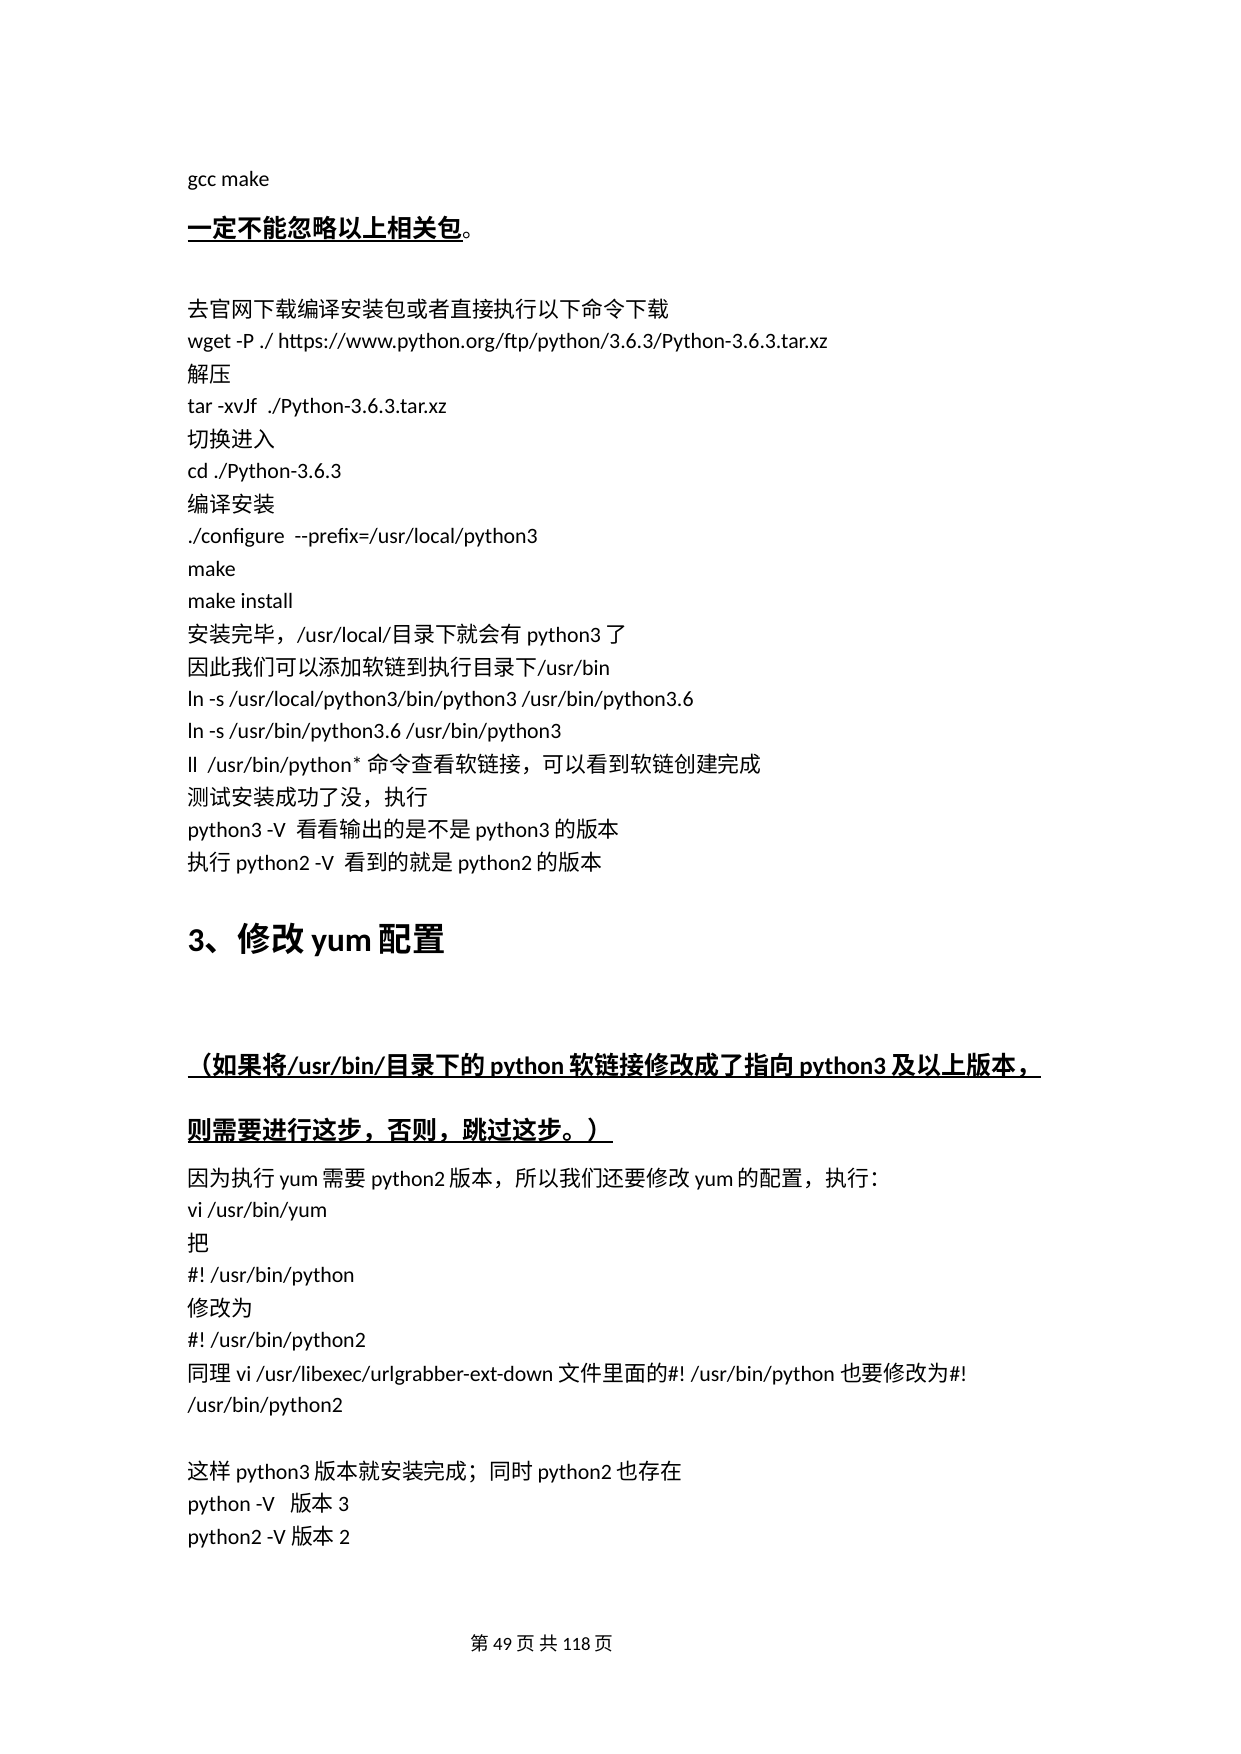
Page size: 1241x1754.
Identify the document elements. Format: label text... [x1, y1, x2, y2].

text 执行python2 -V 看到的就是python2的版本 [187, 844, 1053, 877]
subtitle 3、修改yum配置 [187, 904, 1053, 969]
text make install [187, 584, 1053, 617]
text 把 [187, 1226, 1053, 1258]
text ./configure --prefix=/usr/local/python3 [187, 519, 1053, 552]
text 测试安装成功了没，执行 [187, 779, 1053, 812]
text 切换进入 [187, 422, 1053, 454]
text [187, 162, 1053, 194]
text python2 -V 版本2 [187, 1518, 1053, 1551]
text （如果将/usr/bin/目录下的python软链接修改成了指向python3及以上版本，则需要进行这步，否则，跳过这步。） [187, 1031, 1053, 1161]
text 解压 [187, 357, 1053, 389]
text 修改为 [187, 1291, 1053, 1323]
text 因此我们可以添加软链到执行目录下/usr/bin [187, 649, 1053, 682]
text vi /usr/bin/yum [187, 1193, 1053, 1226]
text python3 -V 看看输出的是不是python3的版本 [187, 812, 1053, 844]
text wget -P ./ https://www.python.org/ftp/python/3.6.3/Python-3.6.3.tar.xz [187, 324, 1053, 357]
text 一定不能忽略以上相关包。 [187, 194, 1053, 259]
text make [187, 552, 1053, 584]
text 安装完毕，/usr/local/目录下就会有python3了 [187, 617, 1053, 649]
text 这样python3版本就安装完成；同时python2也存在 [187, 1453, 1053, 1486]
text ln -s /usr/bin/python3.6 /usr/bin/python3 [187, 714, 1053, 747]
text ll /usr/bin/python* 命令查看软链接，可以看到软链创建完成 [187, 747, 1053, 779]
text #! /usr/bin/python2 [187, 1323, 1053, 1356]
text tar -xvJf ./Python-3.6.3.tar.xz [187, 389, 1053, 422]
text 因为执行yum需要python2版本，所以我们还要修改yum的配置，执行： [187, 1161, 1053, 1193]
text python -V 版本3 [187, 1486, 1053, 1518]
text 去官网下载编译安装包或者直接执行以下命令下载 [187, 292, 1053, 324]
text ln -s /usr/local/python3/bin/python3 /usr/bin/python3.6 [187, 682, 1053, 714]
text #! /usr/bin/python [187, 1258, 1053, 1291]
text 同理 vi /usr/libexec/urlgrabber-ext-down 文件里面的#! /usr/bin/python 也要修改为#! /usr/bin/python2 [187, 1356, 1053, 1421]
text cd ./Python-3.6.3 [187, 454, 1053, 487]
text 编译安装 [187, 487, 1053, 519]
